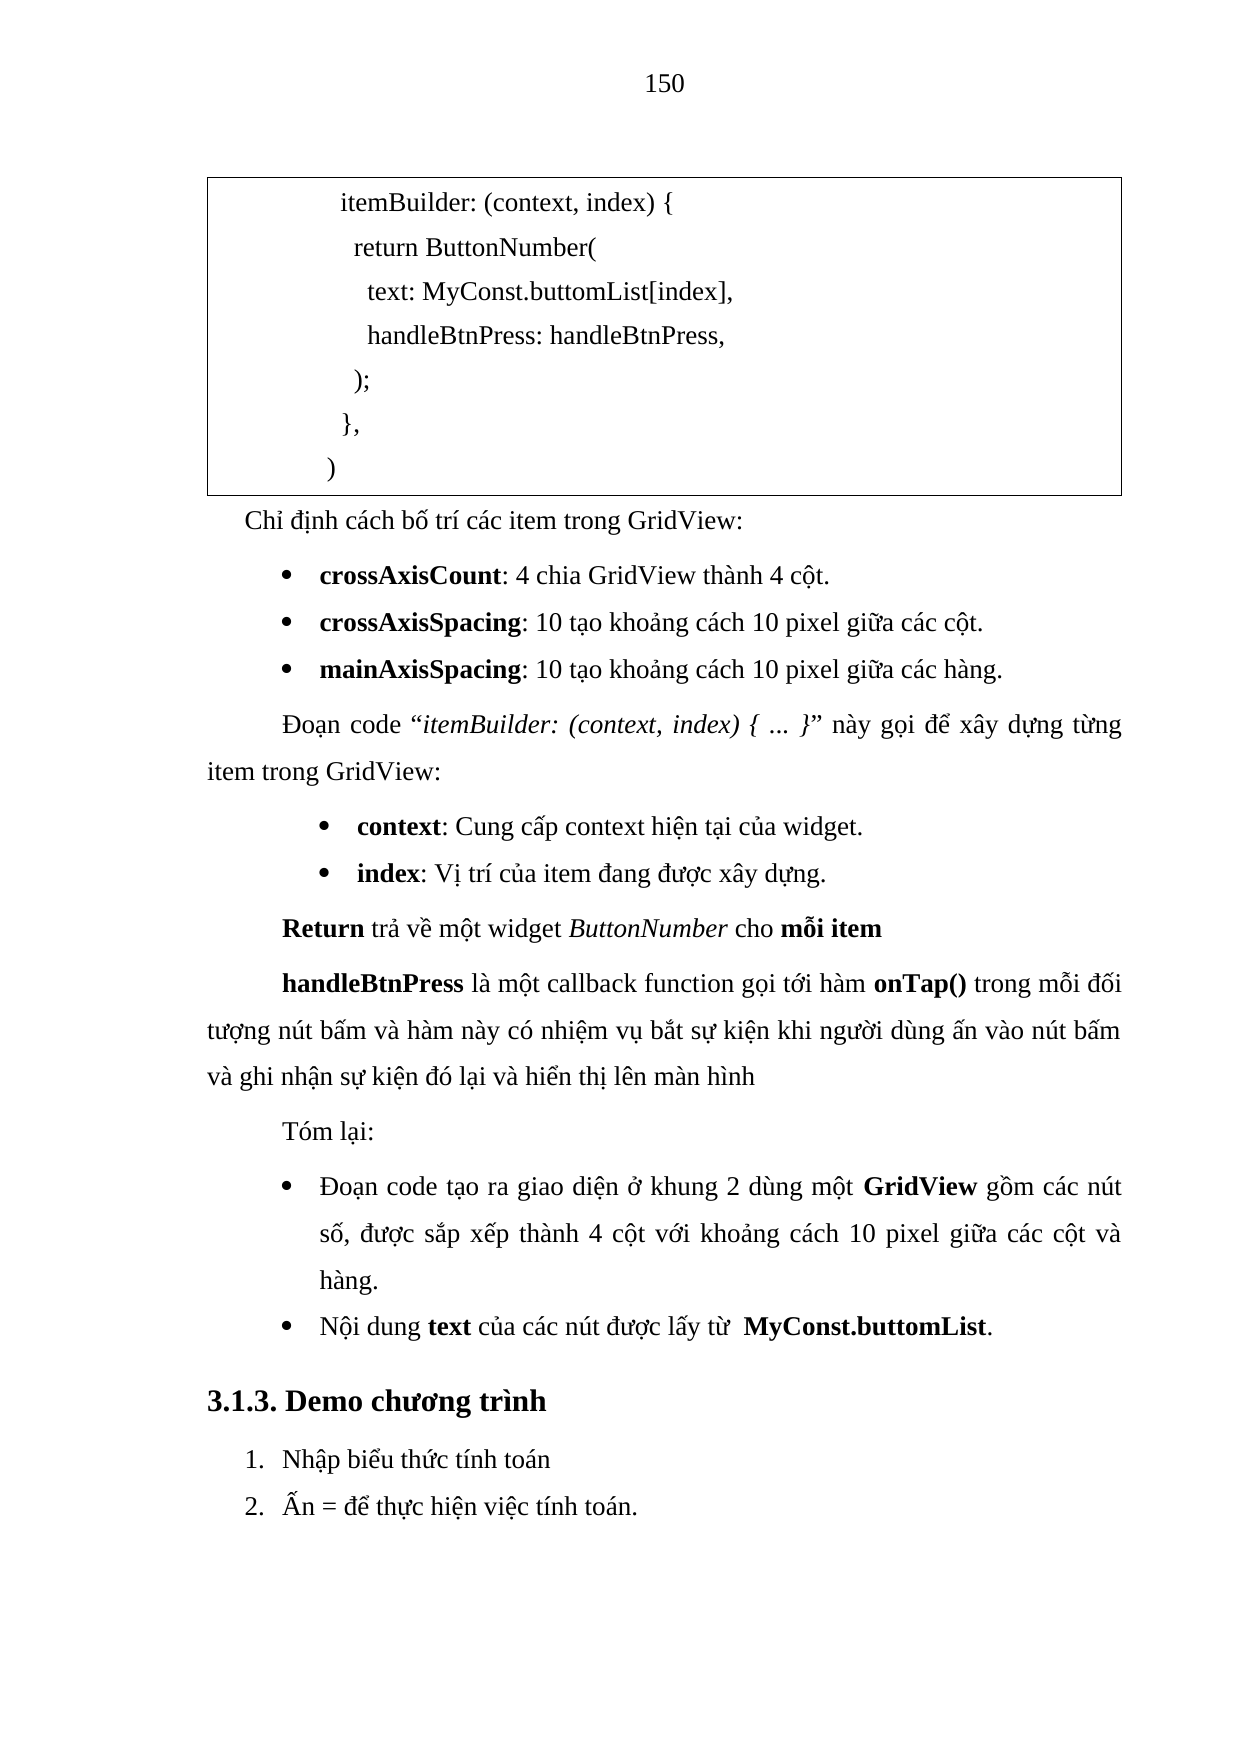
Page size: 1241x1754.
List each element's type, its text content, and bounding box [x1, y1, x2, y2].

list Ấn = để thực hiện việc tính toán. [244, 1490, 1122, 1521]
list context: Cung cấp context hiện tại của widget. [319, 810, 1122, 841]
text Tóm lại: [207, 1115, 1122, 1147]
list crossAxisSpacing: 10 tạo khoảng cách 10 pixel giữa các cột. [282, 606, 1122, 637]
text handleBtnPress là một callback function gọi tới hàm onTap() trong mỗi đối tượng nút bấm và hàm này có nhiệm vụ bắt sự kiện khi người dùng ấn vào nút bấm và ghi nhận sự kiện đó lại và hiển thị lên màn hình [207, 967, 1122, 1092]
text Đoạn code “itemBuilder: (context, index) { ... }” này gọi để xây dựng từng item trong GridView: [207, 708, 1122, 786]
list index: Vị trí của item đang được xây dựng. [319, 857, 1122, 888]
text Chỉ định cách bố trí các item trong GridView: [207, 504, 1122, 536]
list Đoạn code tạo ra giao diện ở khung 2 dùng một GridView gồm các nút số, được sắp xếp thành 4 cột với khoảng cách 10 pixel giữa các cột và hàng. [282, 1170, 1122, 1295]
subtitle 3.1.3. Demo chương trình [207, 1382, 1122, 1418]
list mainAxisSpacing: 10 tạo khoảng cách 10 pixel giữa các hàng. [282, 653, 1122, 684]
list Nội dung text của các nút được lấy từ MyConst.buttomList. [282, 1311, 1122, 1342]
text Return trả về một widget ButtonNumber cho mỗi item [282, 912, 1122, 943]
list Nhập biểu thức tính toán [244, 1443, 1122, 1474]
list crossAxisCount: 4 chia GridView thành 4 cột. [282, 559, 1122, 591]
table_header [208, 178, 1121, 495]
